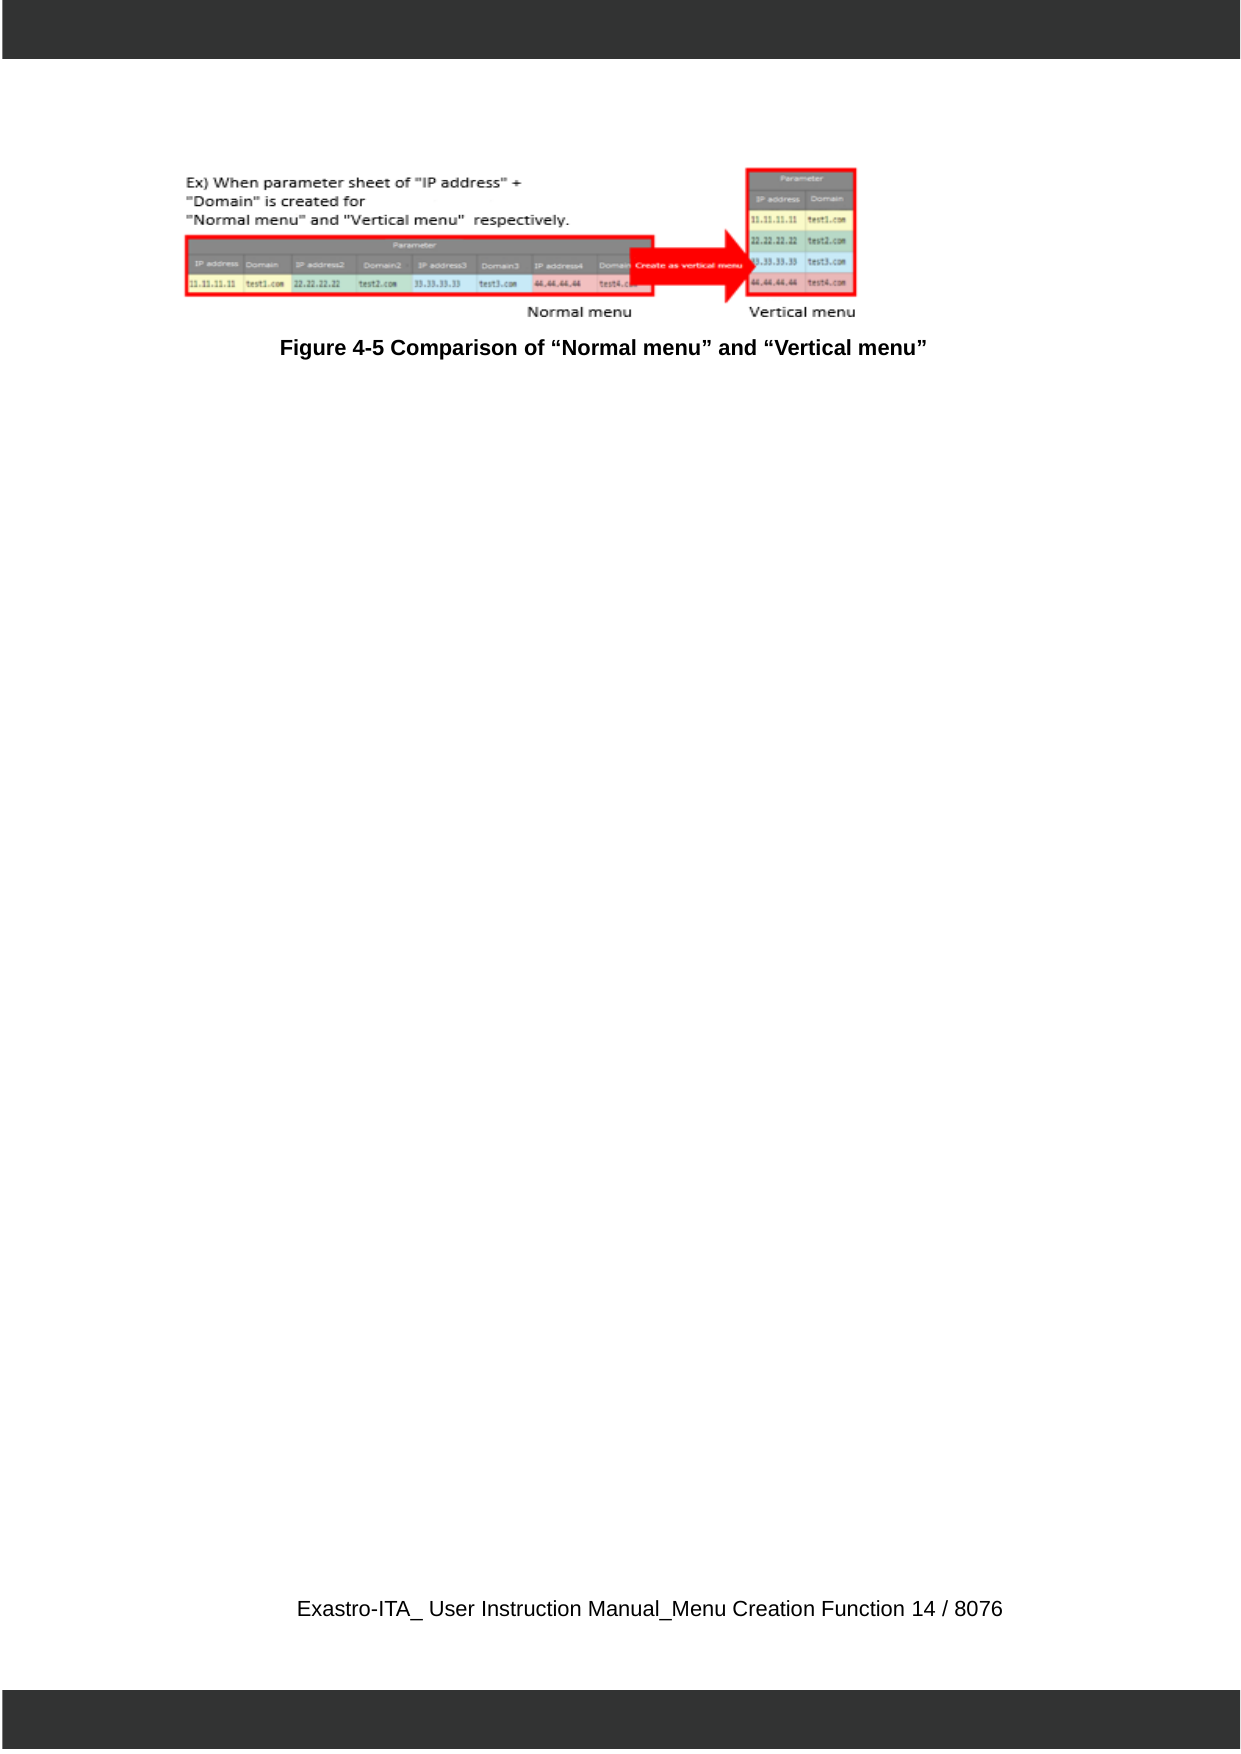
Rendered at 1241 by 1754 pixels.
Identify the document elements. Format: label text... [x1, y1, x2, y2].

text Figure 4-5 Comparison of “Normal menu” and “Vertical menu” [148, 332, 1152, 362]
picture [2, 0, 1241, 59]
picture [182, 165, 880, 322]
picture [2, 1690, 1241, 1749]
